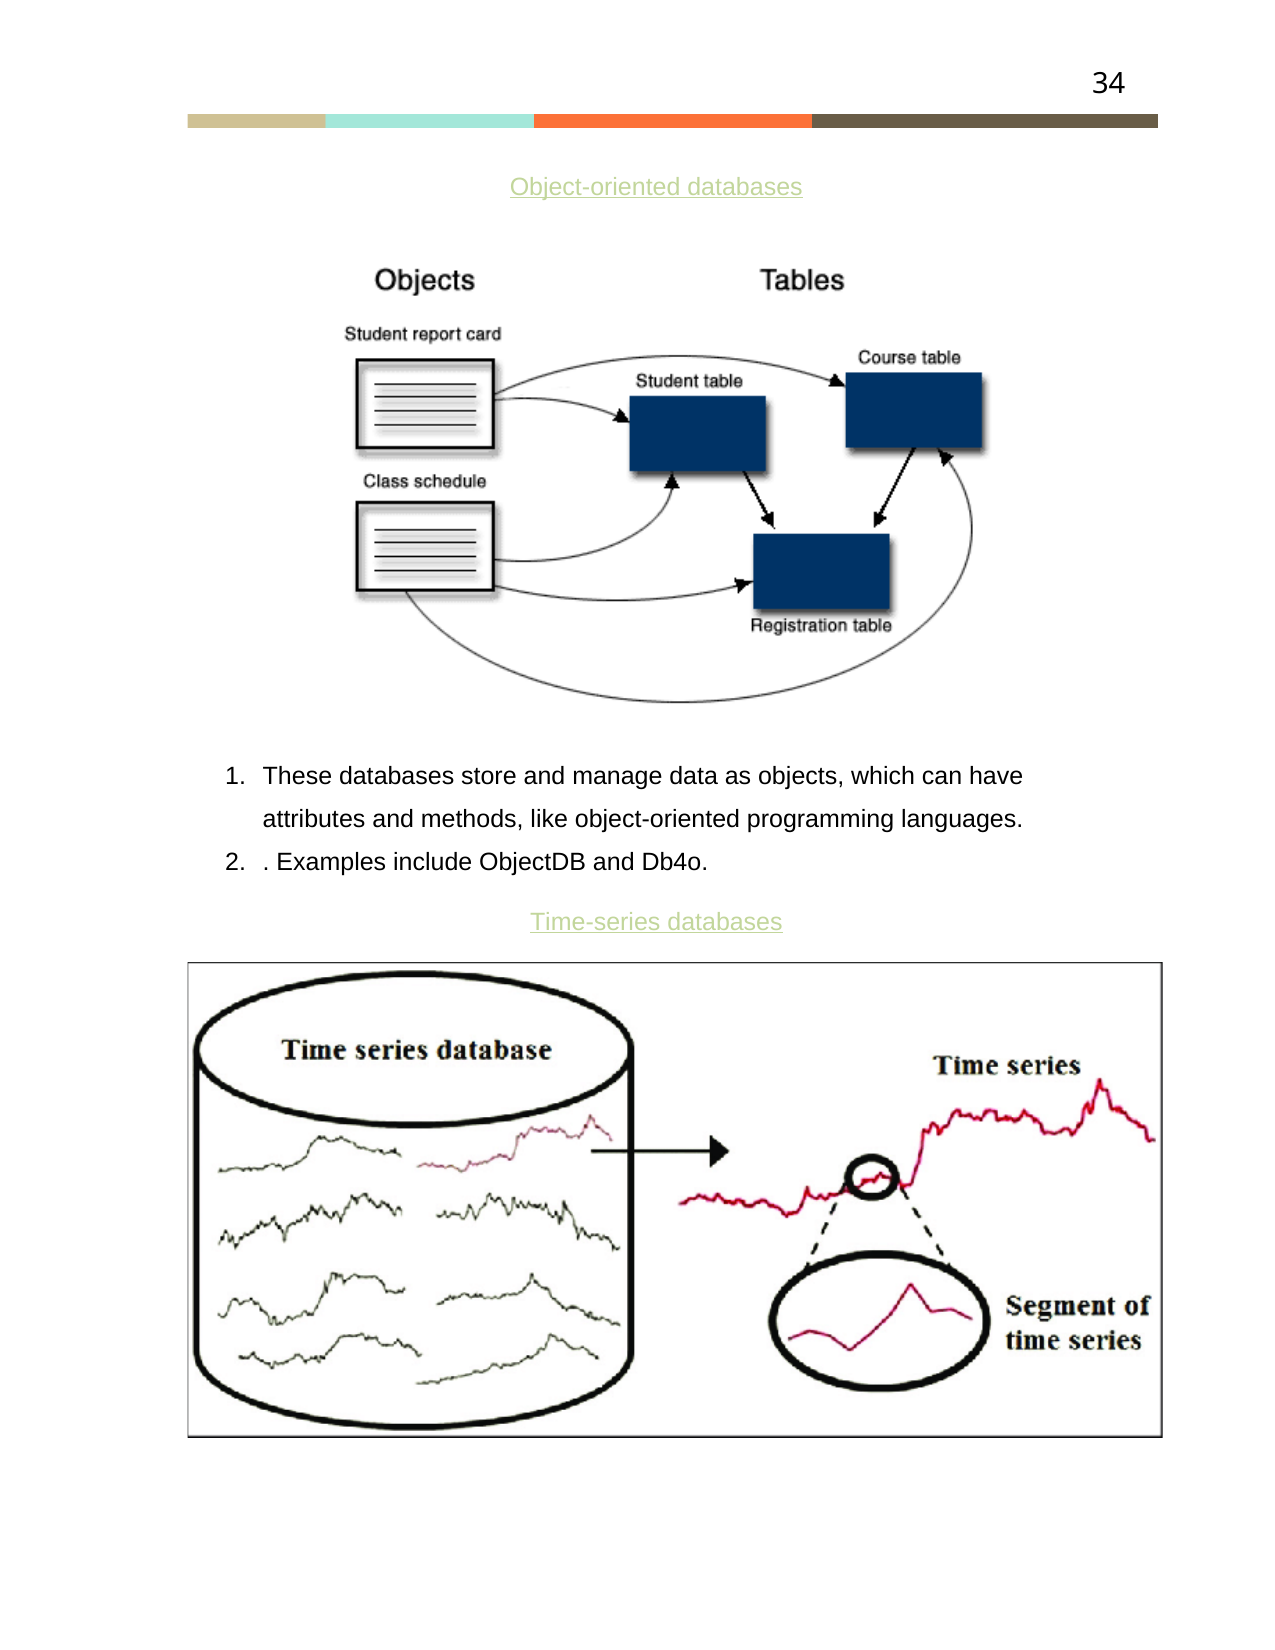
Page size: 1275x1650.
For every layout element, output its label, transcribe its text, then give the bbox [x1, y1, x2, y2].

subtitle Time-series databases [187, 907, 1125, 936]
picture [187, 962, 1163, 1438]
picture [312, 227, 1001, 733]
list These databases store and manage data as objects, which can have attributes and methods, like object-oriented programming languages. [225, 761, 1125, 833]
subtitle Object-oriented databases [187, 172, 1125, 201]
picture [187, 114, 1158, 128]
list . Examples include ObjectDB and Db4o. [225, 847, 1125, 876]
